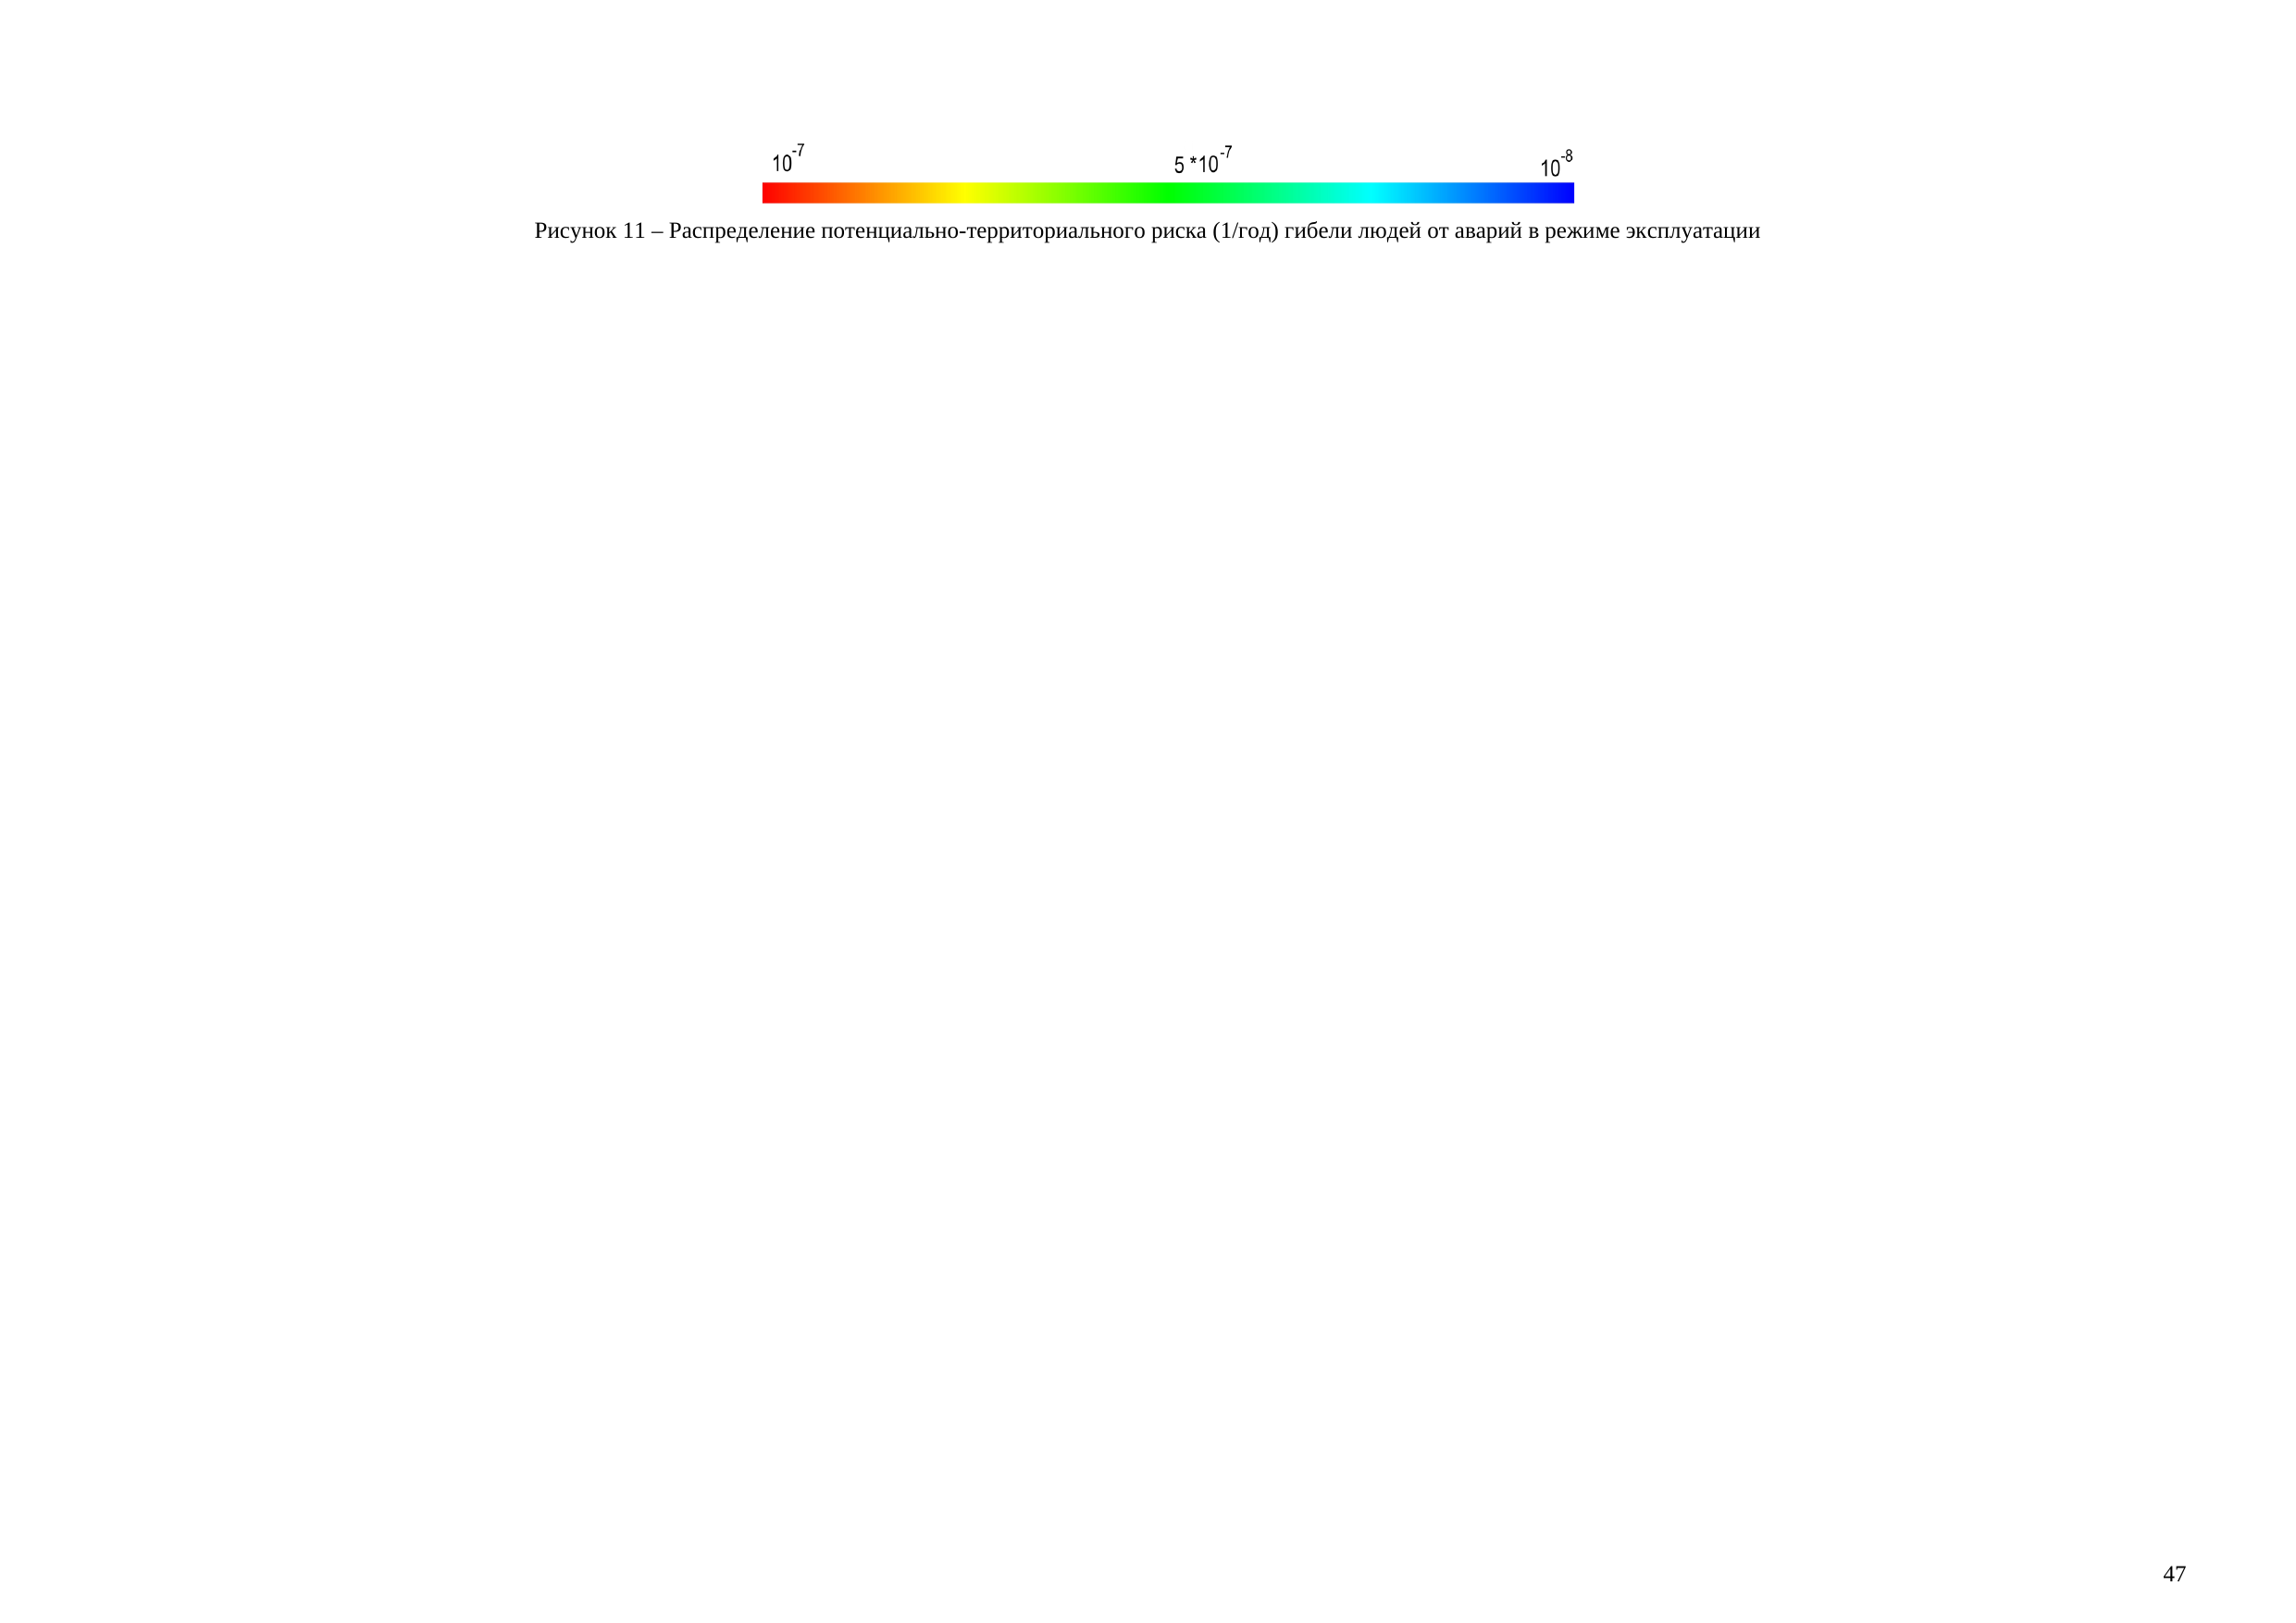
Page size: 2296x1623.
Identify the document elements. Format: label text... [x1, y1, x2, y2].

picture [762, 136, 1575, 204]
